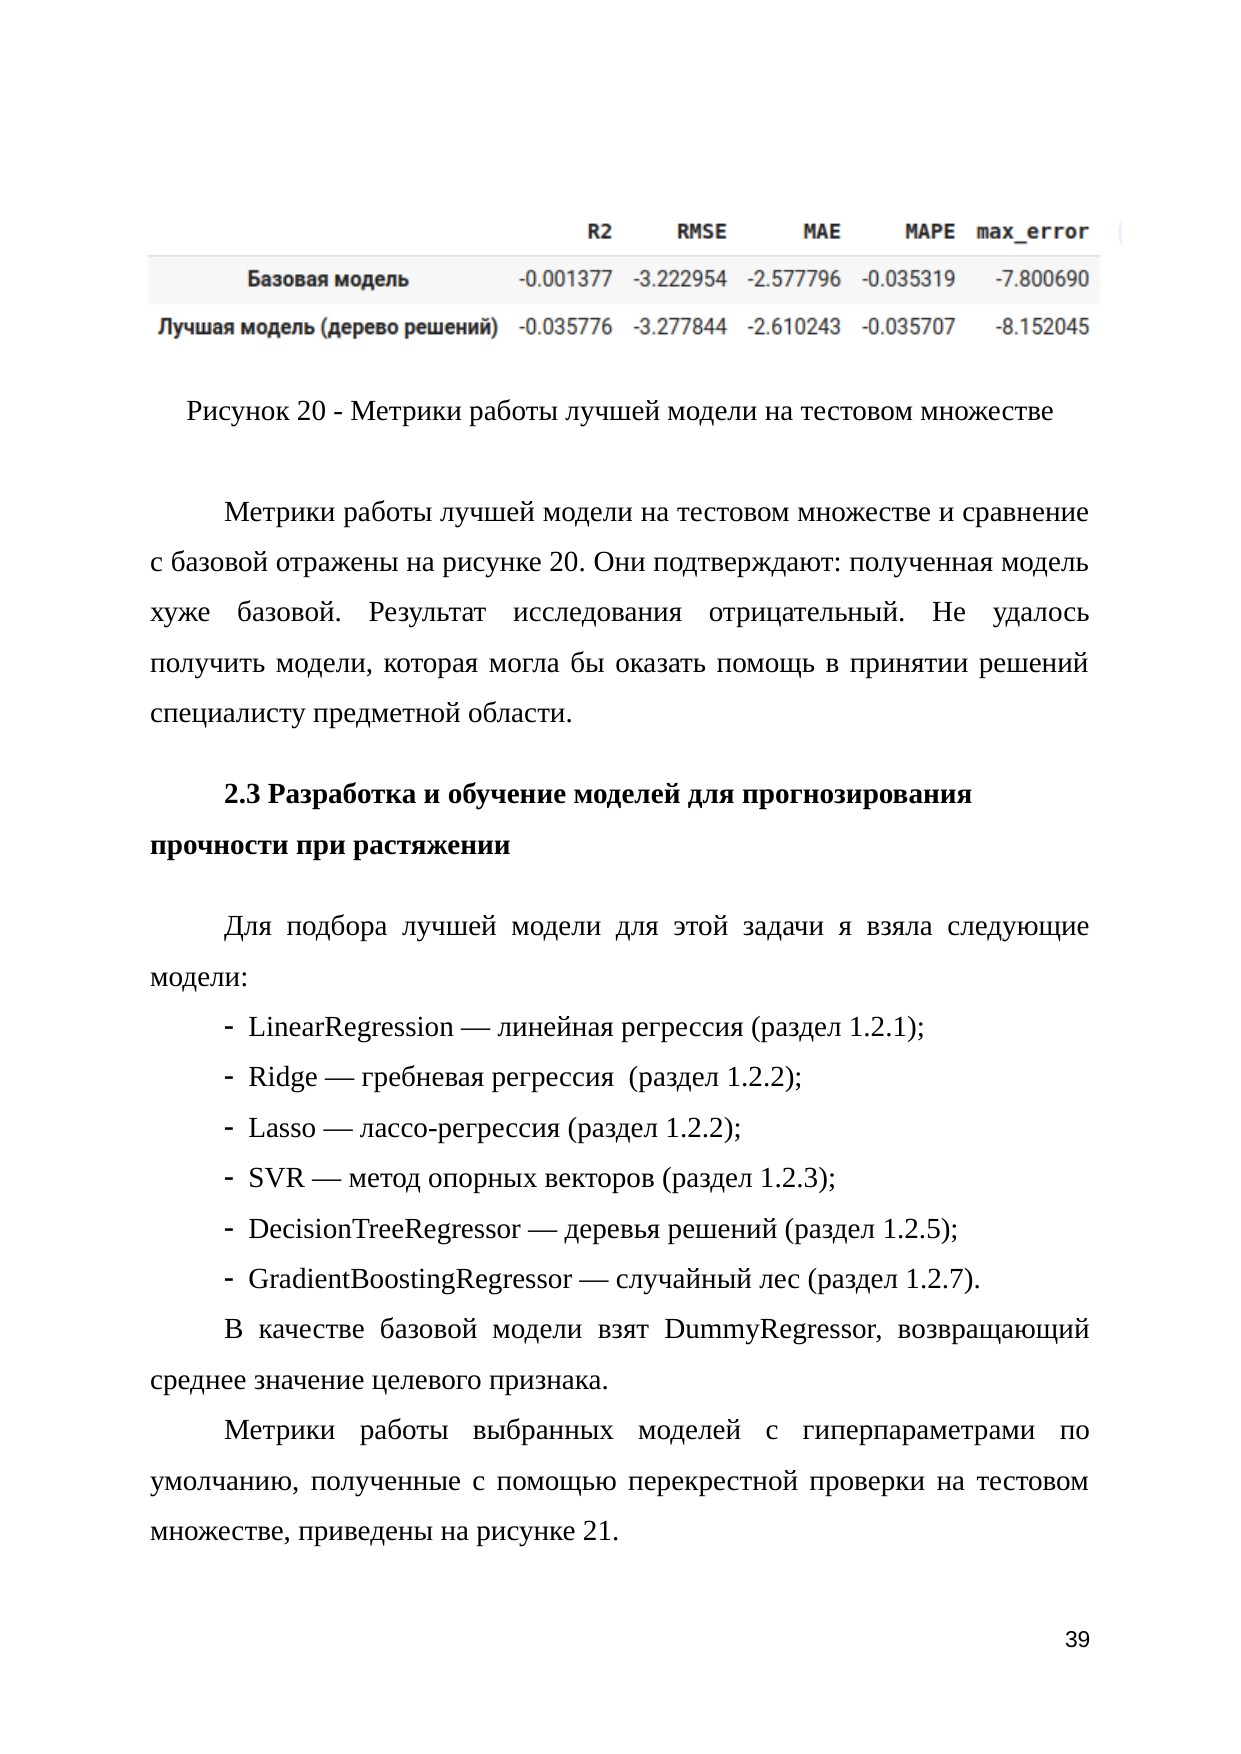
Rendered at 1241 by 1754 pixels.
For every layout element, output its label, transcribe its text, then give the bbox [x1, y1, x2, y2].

list GradientBoostingRegressor — случайный лес (раздел 1.2.7). [168, 1261, 1090, 1295]
list SVR — метод опорных векторов (раздел 1.2.3); [168, 1160, 1090, 1194]
text Метрики работы выбранных моделей с гиперпараметрами по умолчанию, полученные с помощью перекрестной проверки на тестовом множестве, приведены на рисунке 21. [150, 1412, 1090, 1546]
list Lasso — лассо-регрессия (раздел 1.2.2); [168, 1110, 1090, 1144]
text Метрики работы лучшей модели на тестовом множестве и сравнение с базовой отражены на рисунке 20. Они подтверждают: полученная модель хуже базовой. Результат исследования отрицательный. Не удалось получить модели, которая могла бы оказать помощь в принятии решений специалисту предметной области. [150, 494, 1090, 729]
subtitle 2.3 Разработка и обучение моделей для прогнозирования прочности при растяжении [150, 777, 1090, 861]
list Ridge — гребневая регрессия (раздел 1.2.2); [168, 1059, 1090, 1093]
text Для подбора лучшей модели для этой задачи я взяла следующие модели: [150, 908, 1090, 992]
text Рисунок 20 - Метрики работы лучшей модели на тестовом множестве [150, 360, 1090, 427]
list LinearRegression — линейная регрессия (раздел 1.2.1); [168, 1009, 1090, 1043]
list DecisionTreeRegressor — деревья решений (раздел 1.2.5); [168, 1211, 1090, 1244]
picture [118, 200, 1123, 360]
text В качестве базовой модели взят DummyRegressor, возвращающий среднее значение целевого признака. [150, 1312, 1090, 1396]
